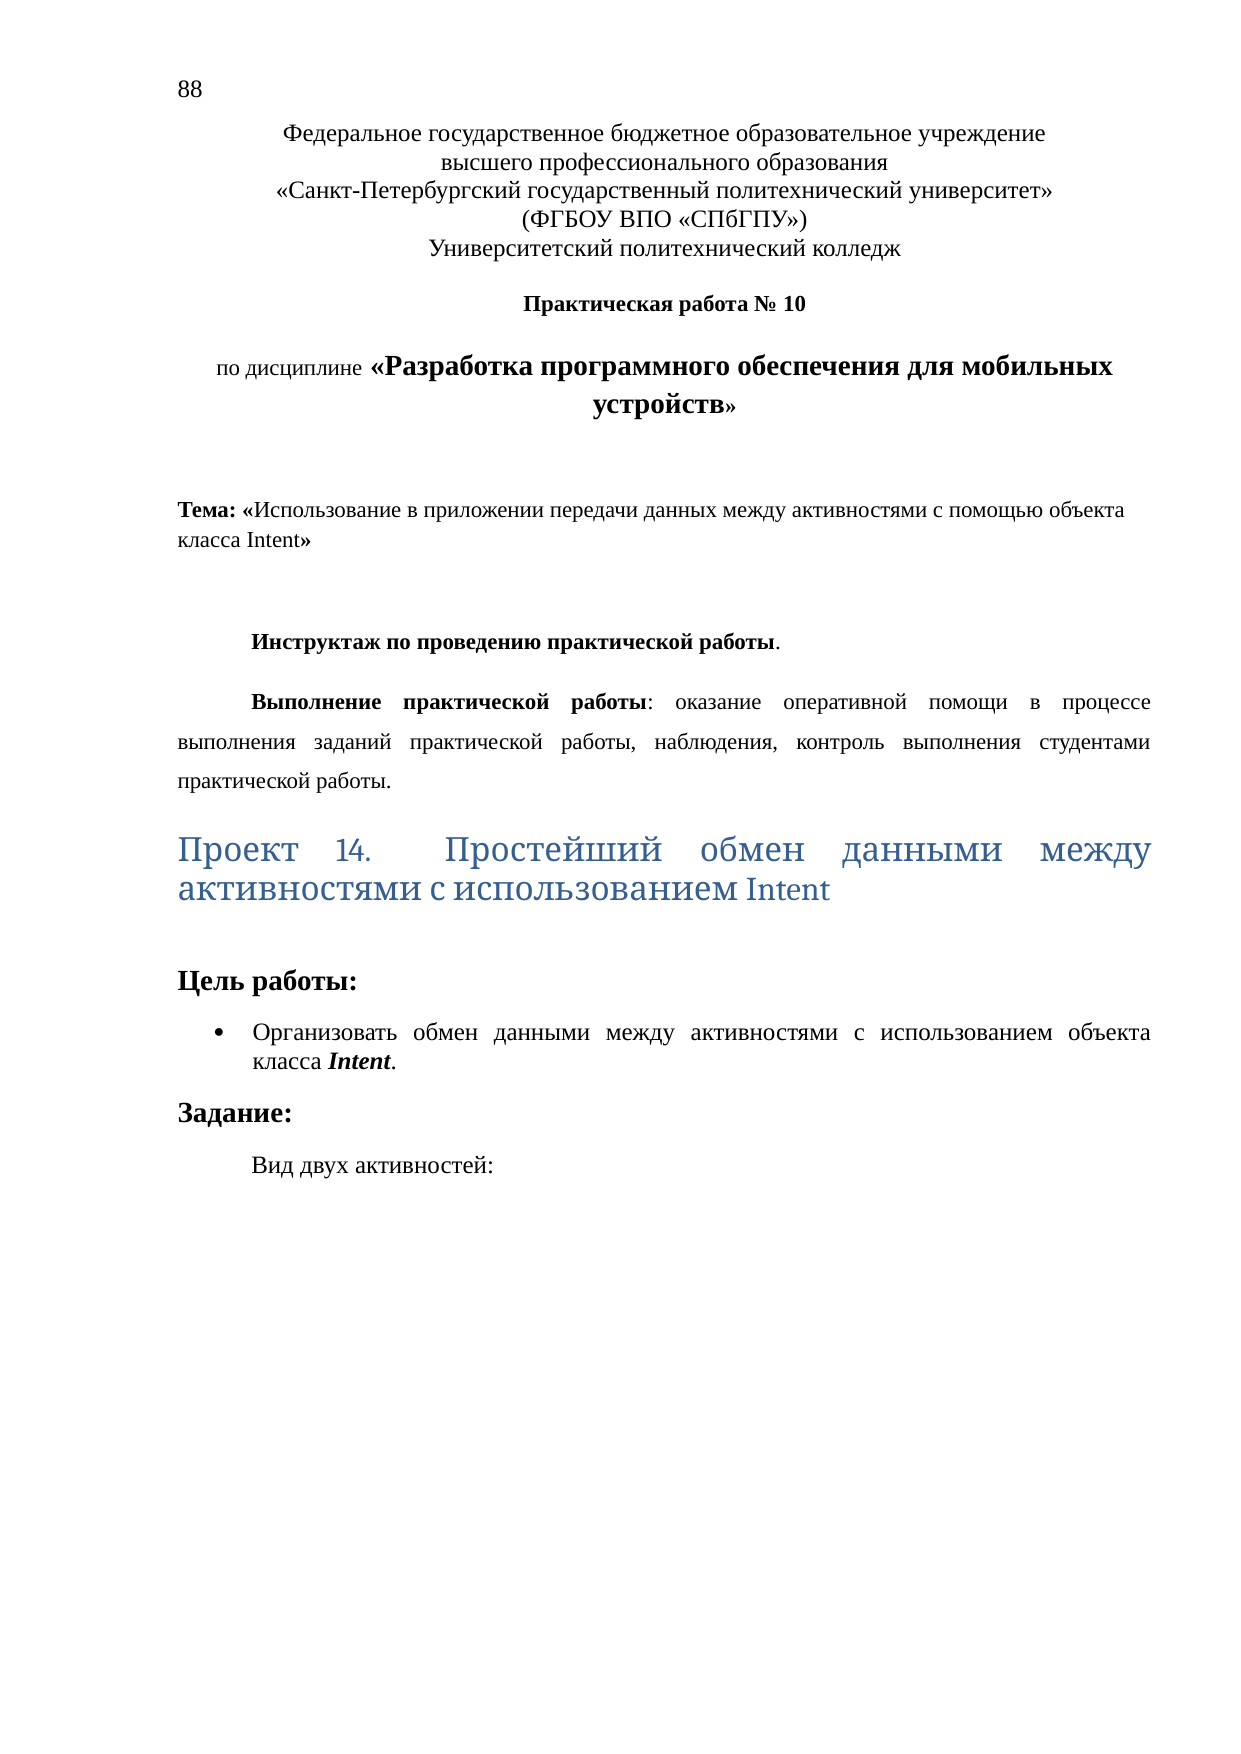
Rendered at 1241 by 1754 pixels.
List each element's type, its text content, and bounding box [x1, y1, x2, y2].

text «Санкт-Петербургский государственный политехнический университет» [177, 176, 1152, 204]
text Выполнение практической работы: оказание оперативной помощи в процессе выполнения заданий практической работы, наблюдения, контроль выполнения студентами практической работы. [177, 688, 1152, 793]
text высшего профессионального образования [177, 147, 1152, 176]
text Инструктаж по проведению практической работы. [177, 628, 1152, 654]
list Организовать обмен данными между активностями с использованием объекта класса Intent. [215, 1017, 1152, 1074]
text по дисциплине «Разработка программного обеспечения для мобильных устройств» [177, 348, 1152, 420]
text Университетский политехнический колледж [177, 233, 1152, 262]
text Цель работы: [177, 963, 1152, 996]
text Практическая работа № 10 [177, 290, 1152, 316]
text (ФГБОУ ВПО «СПбГПУ») [177, 204, 1152, 233]
text Федеральное государственное бюджетное образовательное учреждение [177, 118, 1152, 147]
text Задание: [177, 1095, 1152, 1129]
text Тема: «Использование в приложении передачи данных между активностями с помощью объекта класса Intent» [177, 496, 1152, 552]
subtitle Проект 14. Простейший обмен данными между активностями с использованием Intent [177, 832, 1152, 908]
text Вид двух активностей: [177, 1150, 1152, 1178]
